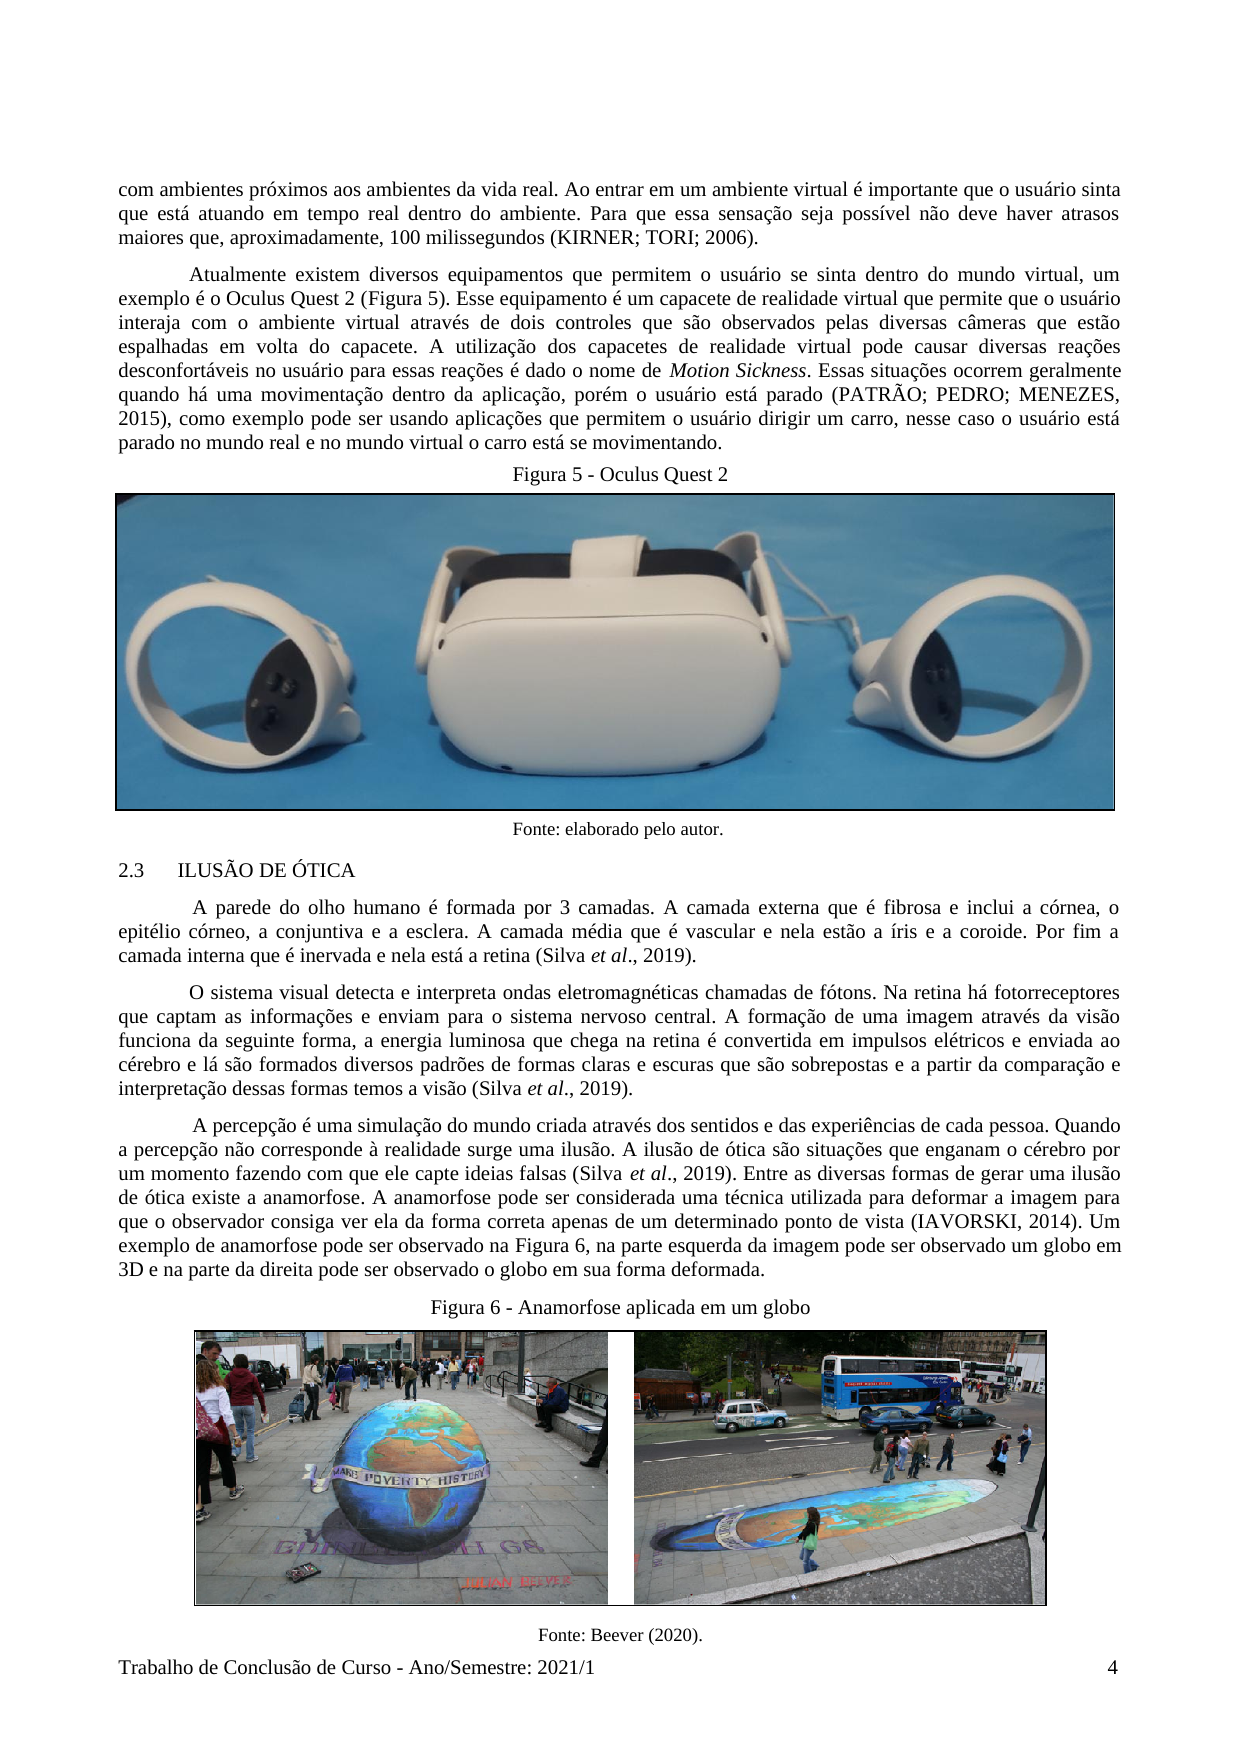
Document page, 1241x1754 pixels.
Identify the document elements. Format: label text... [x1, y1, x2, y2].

text O sistema visual detecta e interpreta ondas eletromagnéticas chamadas de fótons. Na retina há fotorreceptores que captam as informações e enviam para o sistema nervoso central. A formação de uma imagem através da visão funciona da seguinte forma, a energia luminosa que chega na retina é convertida em impulsos elétricos e enviada ao cérebro e lá são formados diversos padrões de formas claras e escuras que são sobrepostas e a partir da comparação e interpretação dessas formas temos a visão (Silva et al., 2019). [118, 980, 1122, 1100]
text A percepção é uma simulação do mundo criada através dos sentidos e das experiências de cada pessoa. Quando a percepção não corresponde à realidade surge uma ilusão. A ilusão de ótica são situações que enganam o cérebro por um momento fazendo com que ele capte ideias falsas (Silva et al., 2019). Entre as diversas formas de gerar uma ilusão de ótica existe a anamorfose. A anamorfose pode ser considerada uma técnica utilizada para deformar a imagem para que o observador consiga ver ela da forma correta apenas de um determinado ponto de vista (IAVORSKI, 2014). Um exemplo de anamorfose pode ser observado na Figura 6, na parte esquerda da imagem pode ser observado um globo em 3D e na parte da direita pode ser observado o globo em sua forma deformada. [118, 1112, 1122, 1281]
picture [117, 495, 1114, 809]
text A parede do olho humano é formada por 3 camadas. A camada externa que é fibrosa e inclui a córnea, o epitélio córneo, a conjuntiva e a esclera. A camada média que é vascular e nela estão a íris e a coroide. Por fim a camada interna que é inervada e nela está a retina (Silva et al., 2019). [118, 895, 1122, 967]
text Atualmente existem diversos equipamentos que permitem o usuário se sinta dentro do mundo virtual, um exemplo é o Oculus Quest 2 (Figura 5). Esse equipamento é um capacete de realidade virtual que permite que o usuário interaja com o ambiente virtual através de dois controles que são observados pelas diversas câmeras que estão espalhadas em volta do capacete. A utilização dos capacetes de realidade virtual pode causar diversas reações desconfortáveis no usuário para essas reações é dado o nome de Motion Sickness. Essas situações ocorrem geralmente quando há uma movimentação dentro da aplicação, porém o usuário está parado (PATRÃO; PEDRO; MENEZES, 2015), como exemplo pode ser usando aplicações que permitem o usuário dirigir um carro, nesse caso o usuário está parado no mundo real e no mundo virtual o carro está se movimentando. [118, 262, 1122, 454]
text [118, 177, 1122, 249]
picture [195, 1332, 1045, 1605]
